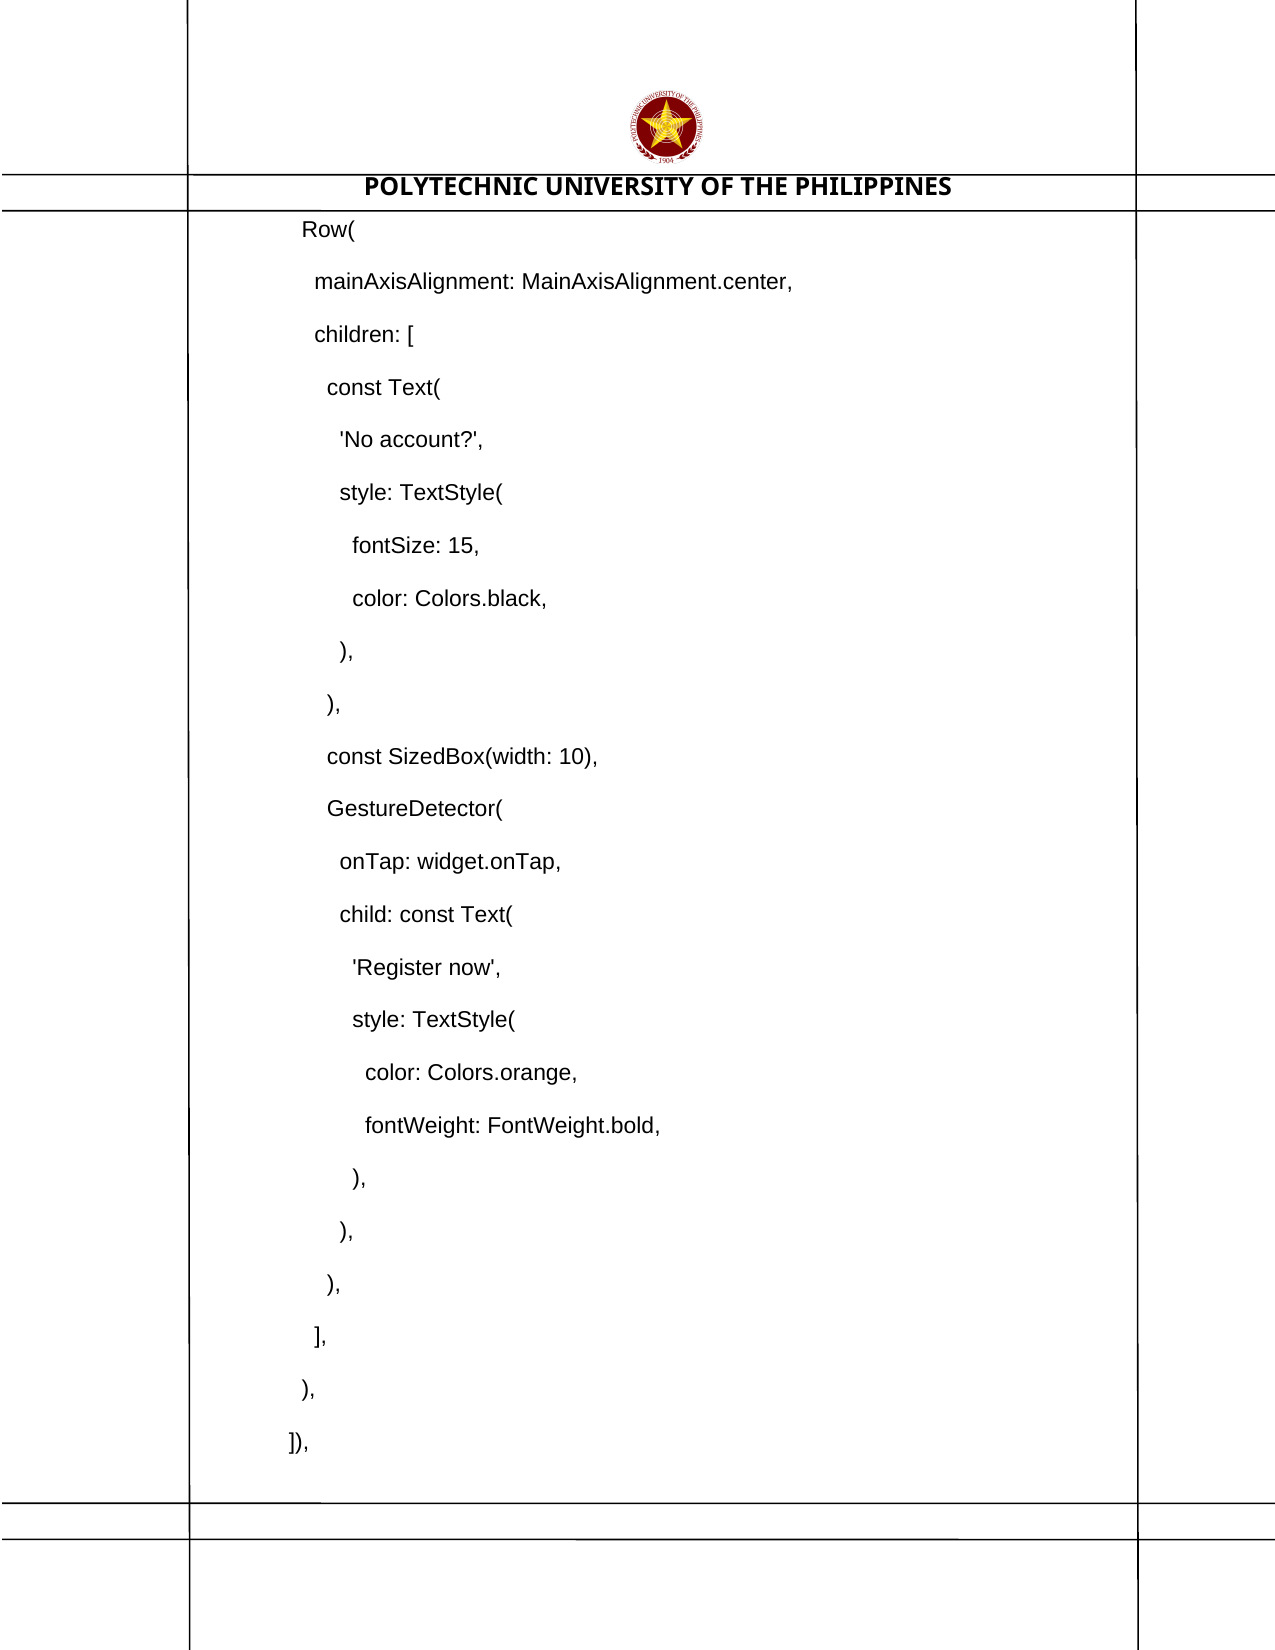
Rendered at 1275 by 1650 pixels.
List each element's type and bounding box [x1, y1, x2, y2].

picture [629, 90, 703, 164]
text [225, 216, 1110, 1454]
